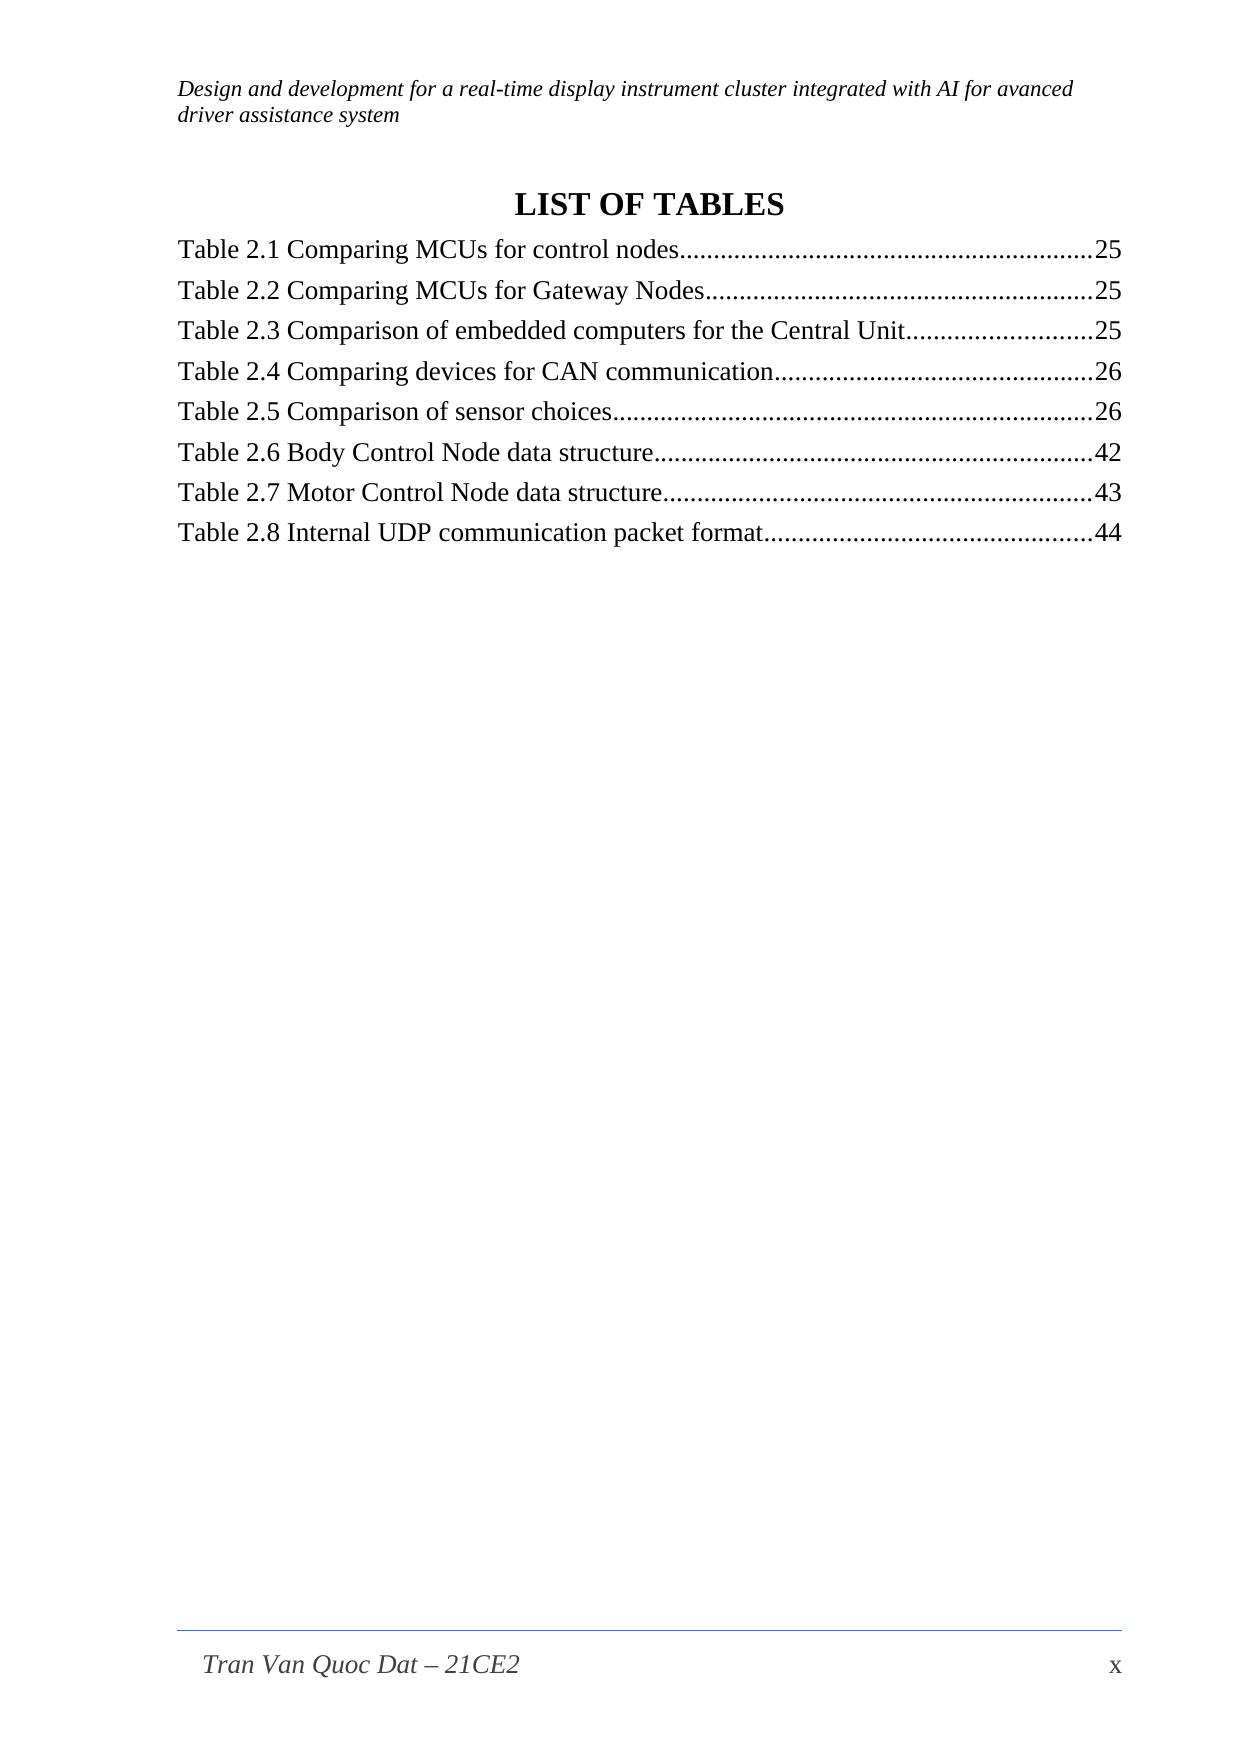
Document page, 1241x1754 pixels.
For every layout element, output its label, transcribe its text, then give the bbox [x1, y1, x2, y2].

text Table 2.6 Body Control Node data structure 42 [177, 436, 1122, 467]
text Table 2.3 Comparison of embedded computers for the Central Unit 25 [177, 314, 1122, 346]
text Table 2.1 Comparing MCUs for control nodes 25 [177, 234, 1122, 265]
text Table 2.2 Comparing MCUs for Gateway Nodes 25 [177, 274, 1122, 305]
text Table 2.8 Internal UDP communication packet format 44 [177, 517, 1122, 548]
text Table 2.5 Comparison of sensor choices 26 [177, 395, 1122, 426]
text Table 2.4 Comparing devices for CAN communication 26 [177, 355, 1122, 386]
text Table 2.7 Motor Control Node data structure 43 [177, 476, 1122, 507]
subtitle LIST OF TABLES [177, 184, 1122, 222]
